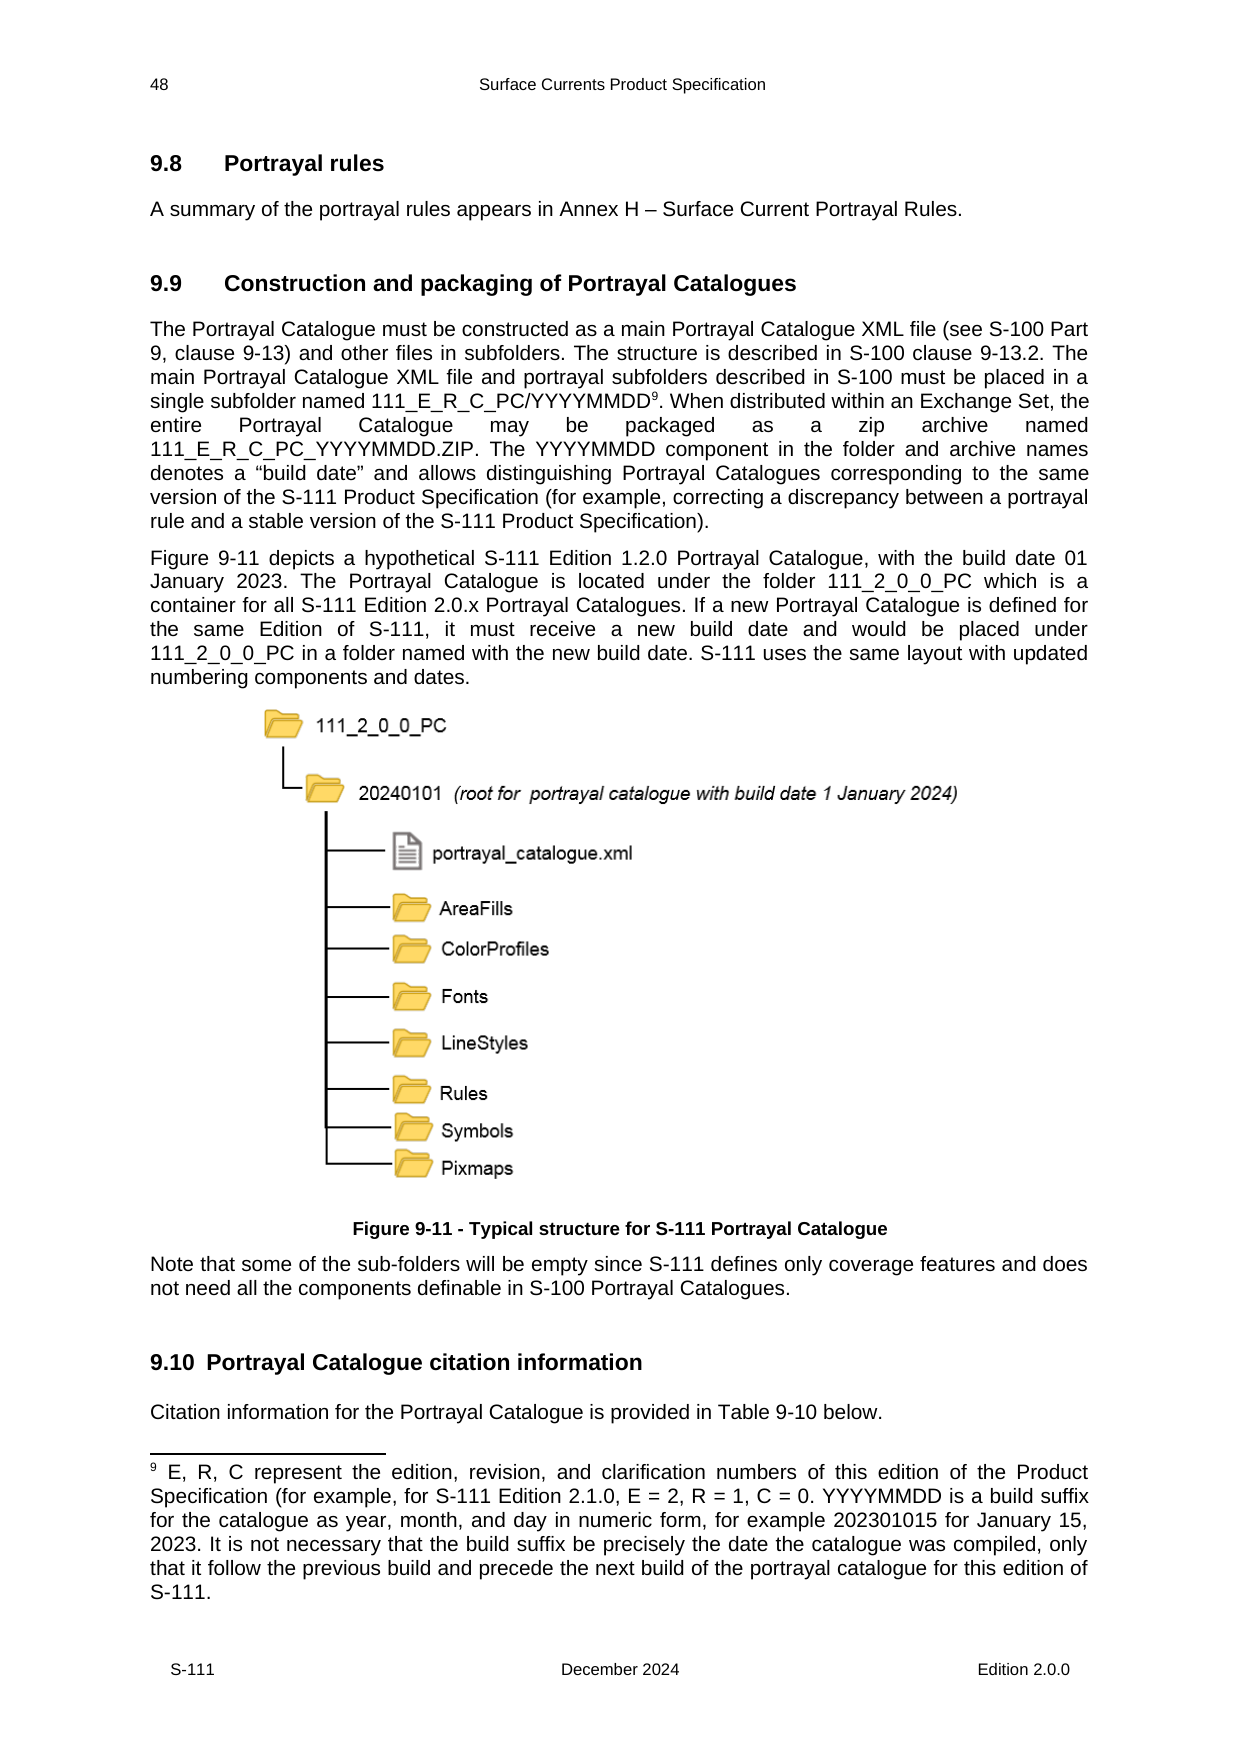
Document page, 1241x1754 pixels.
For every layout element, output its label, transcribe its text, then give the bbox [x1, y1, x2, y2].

subtitle Portrayal Catalogue citation information [150, 1349, 1090, 1375]
text Note that some of the sub-folders will be empty since S-111 defines only coverage features and does not need all the components definable in S-100 Portrayal Catalogues. [150, 1252, 1090, 1300]
text A summary of the portrayal rules appears in Annex H – Surface Current Portrayal Rules. [150, 197, 1090, 221]
text Figure 9-11 depicts a hypothetical S-111 Edition 1.2.0 Portrayal Catalogue, with the build date 01 January 2023. The Portrayal Catalogue is located under the folder 111_2_0_0_PC which is a container for all S-111 Edition 2.0.x Portrayal Catalogues. If a new Portrayal Catalogue is defined for the same Edition of S-111, it must receive a new build date and would be placed under 111_2_0_0_PC in a folder named with the new build date. S-111 uses the same layout with updated numbering components and dates. [150, 545, 1090, 689]
text Figure 9-11 - Typical structure for S-111 Portrayal Catalogue [150, 1216, 1090, 1240]
subtitle Portrayal rules [150, 150, 1090, 176]
text Citation information for the Portrayal Catalogue is provided in Table 9-10 below. [150, 1400, 1090, 1424]
text The Portrayal Catalogue must be constructed as a main Portrayal Catalogue XML file (see S-100 Part 9, clause 9-13) and other files in subfolders. The structure is described in S-100 clause 9-13.2. The main Portrayal Catalogue XML file and portrayal subfolders described in S-100 must be placed in a single subfolder named 111_E_R_C_PC/YYYYMMDD. When distributed within an Exchange Set, the entire Portrayal Catalogue may be packaged as a zip archive named 111_E_R_C_PC_YYYYMMDD.ZIP. The YYYYMMDD component in the folder and archive names denotes a “build date” and allows distinguishing Portrayal Catalogues corresponding to the same version of the S-111 Product Specification (for example, correcting a discrepancy between a portrayal rule and a stable version of the S-111 Product Specification). [150, 317, 1090, 533]
subtitle Construction and packaging of Portrayal Catalogues [150, 270, 1090, 296]
picture [261, 701, 979, 1191]
